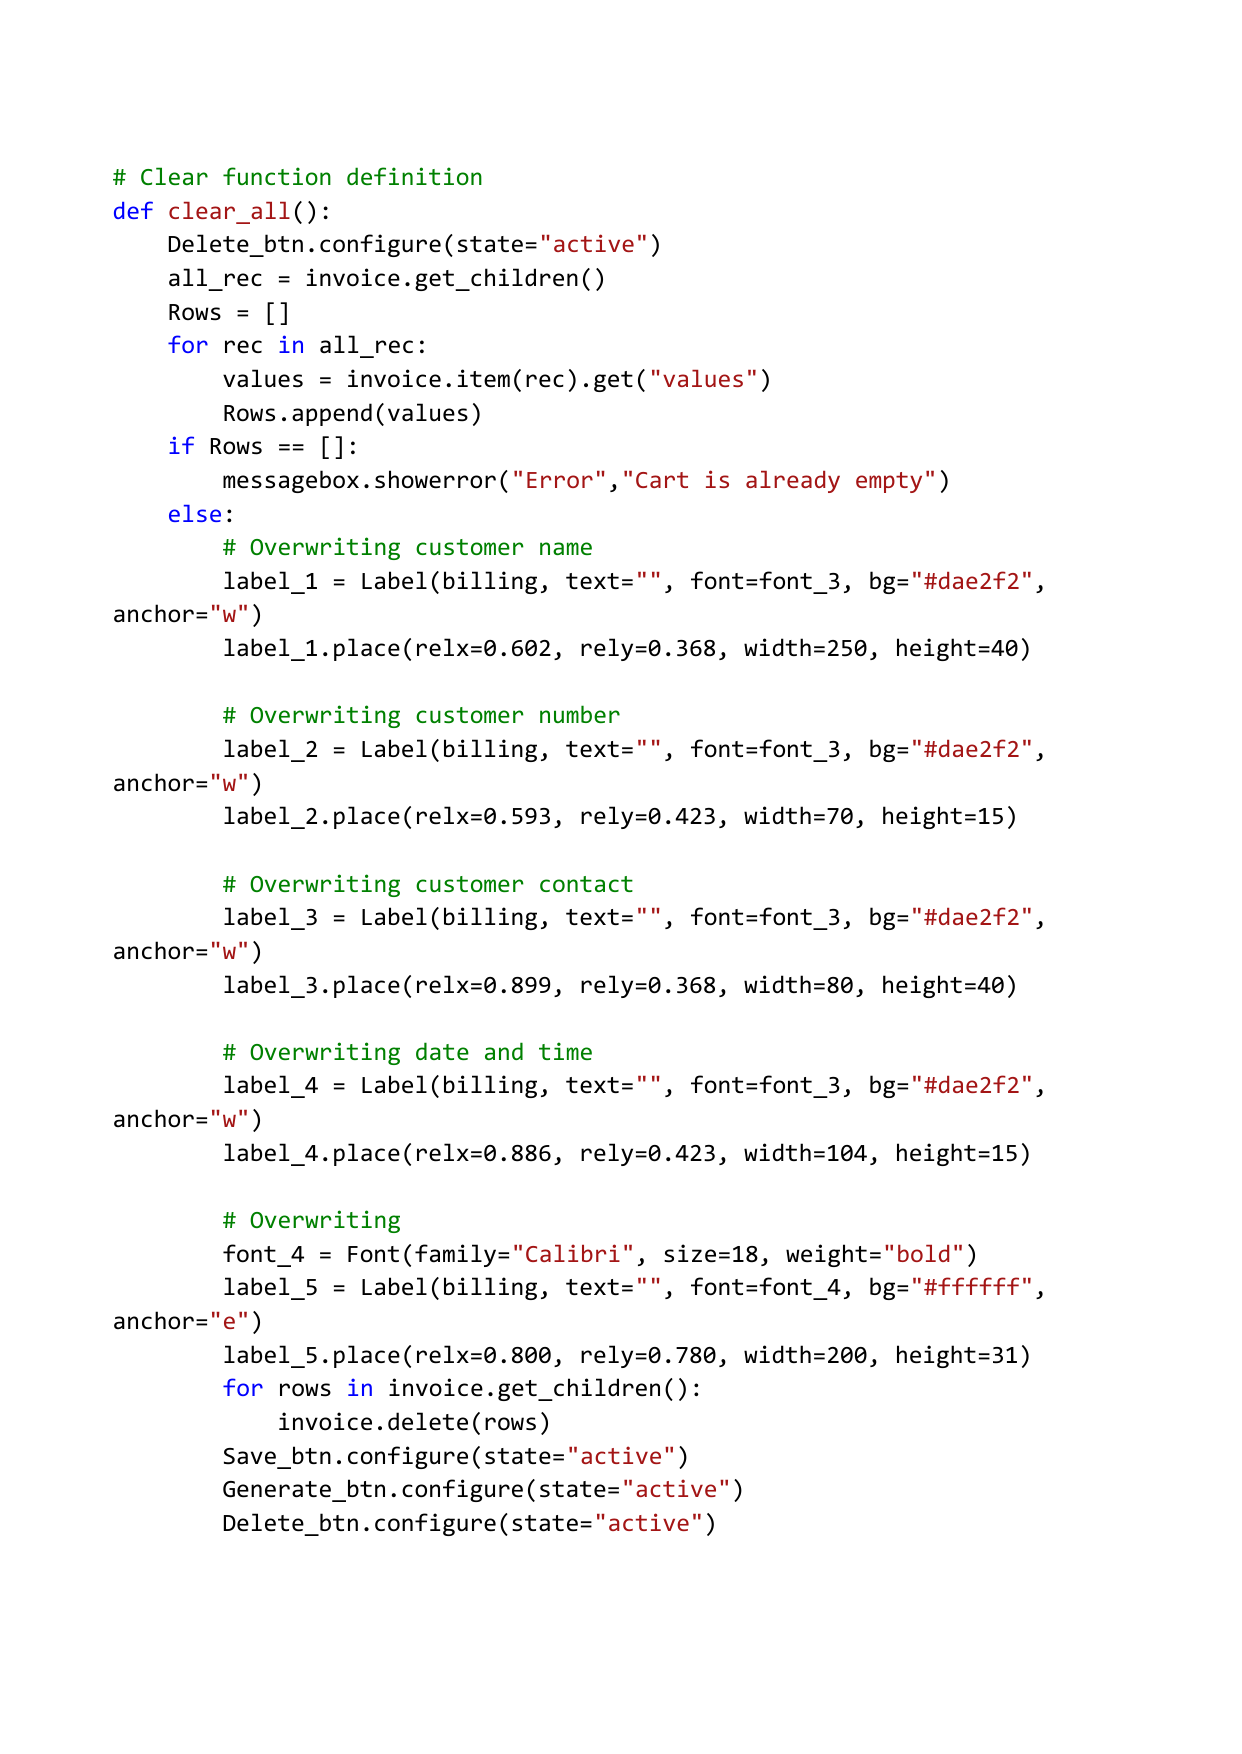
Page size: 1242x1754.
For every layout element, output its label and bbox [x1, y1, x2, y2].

table_header [102, 152, 1140, 1616]
